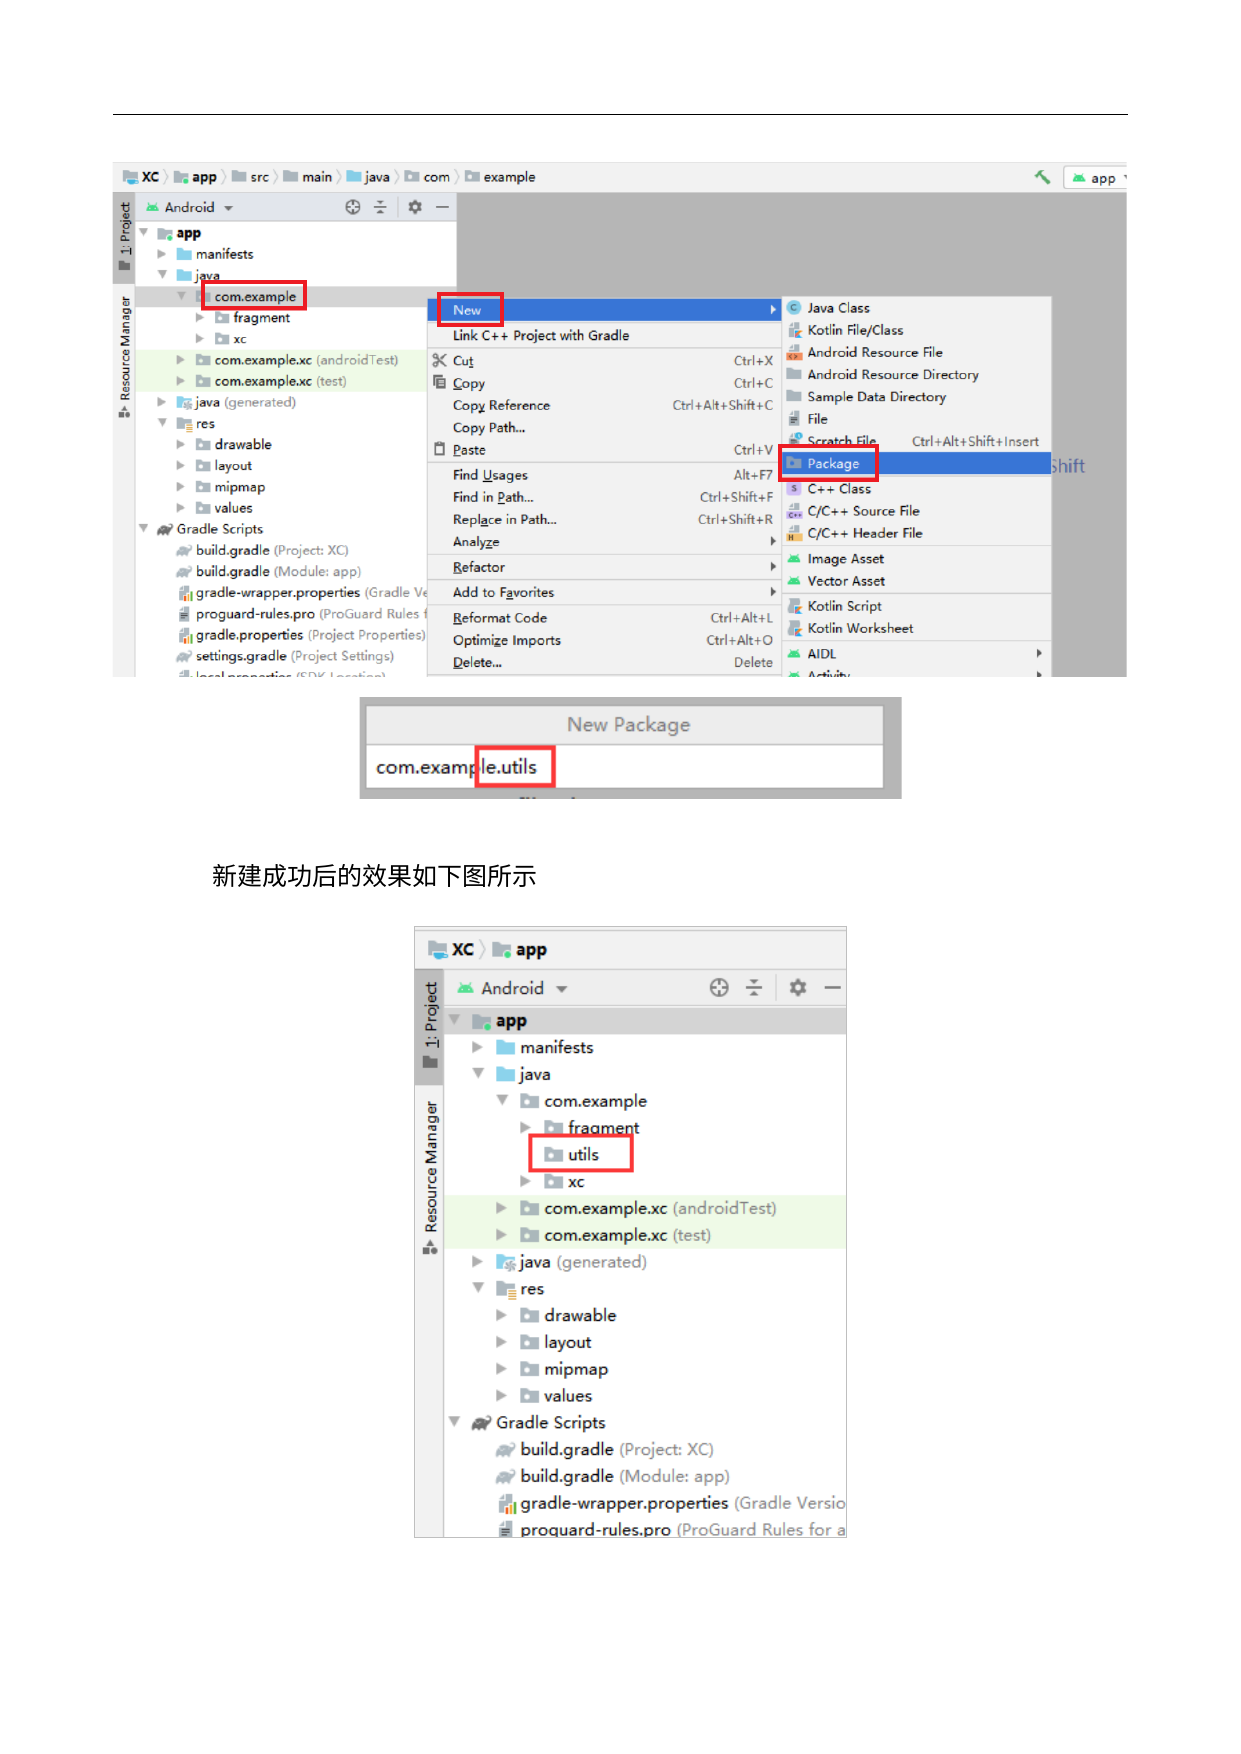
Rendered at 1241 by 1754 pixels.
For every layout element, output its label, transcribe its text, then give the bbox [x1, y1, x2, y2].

picture [112, 162, 1127, 677]
picture [415, 927, 846, 1537]
picture [359, 697, 902, 799]
text 新建成功后的效果如下图所示 [112, 842, 1128, 907]
